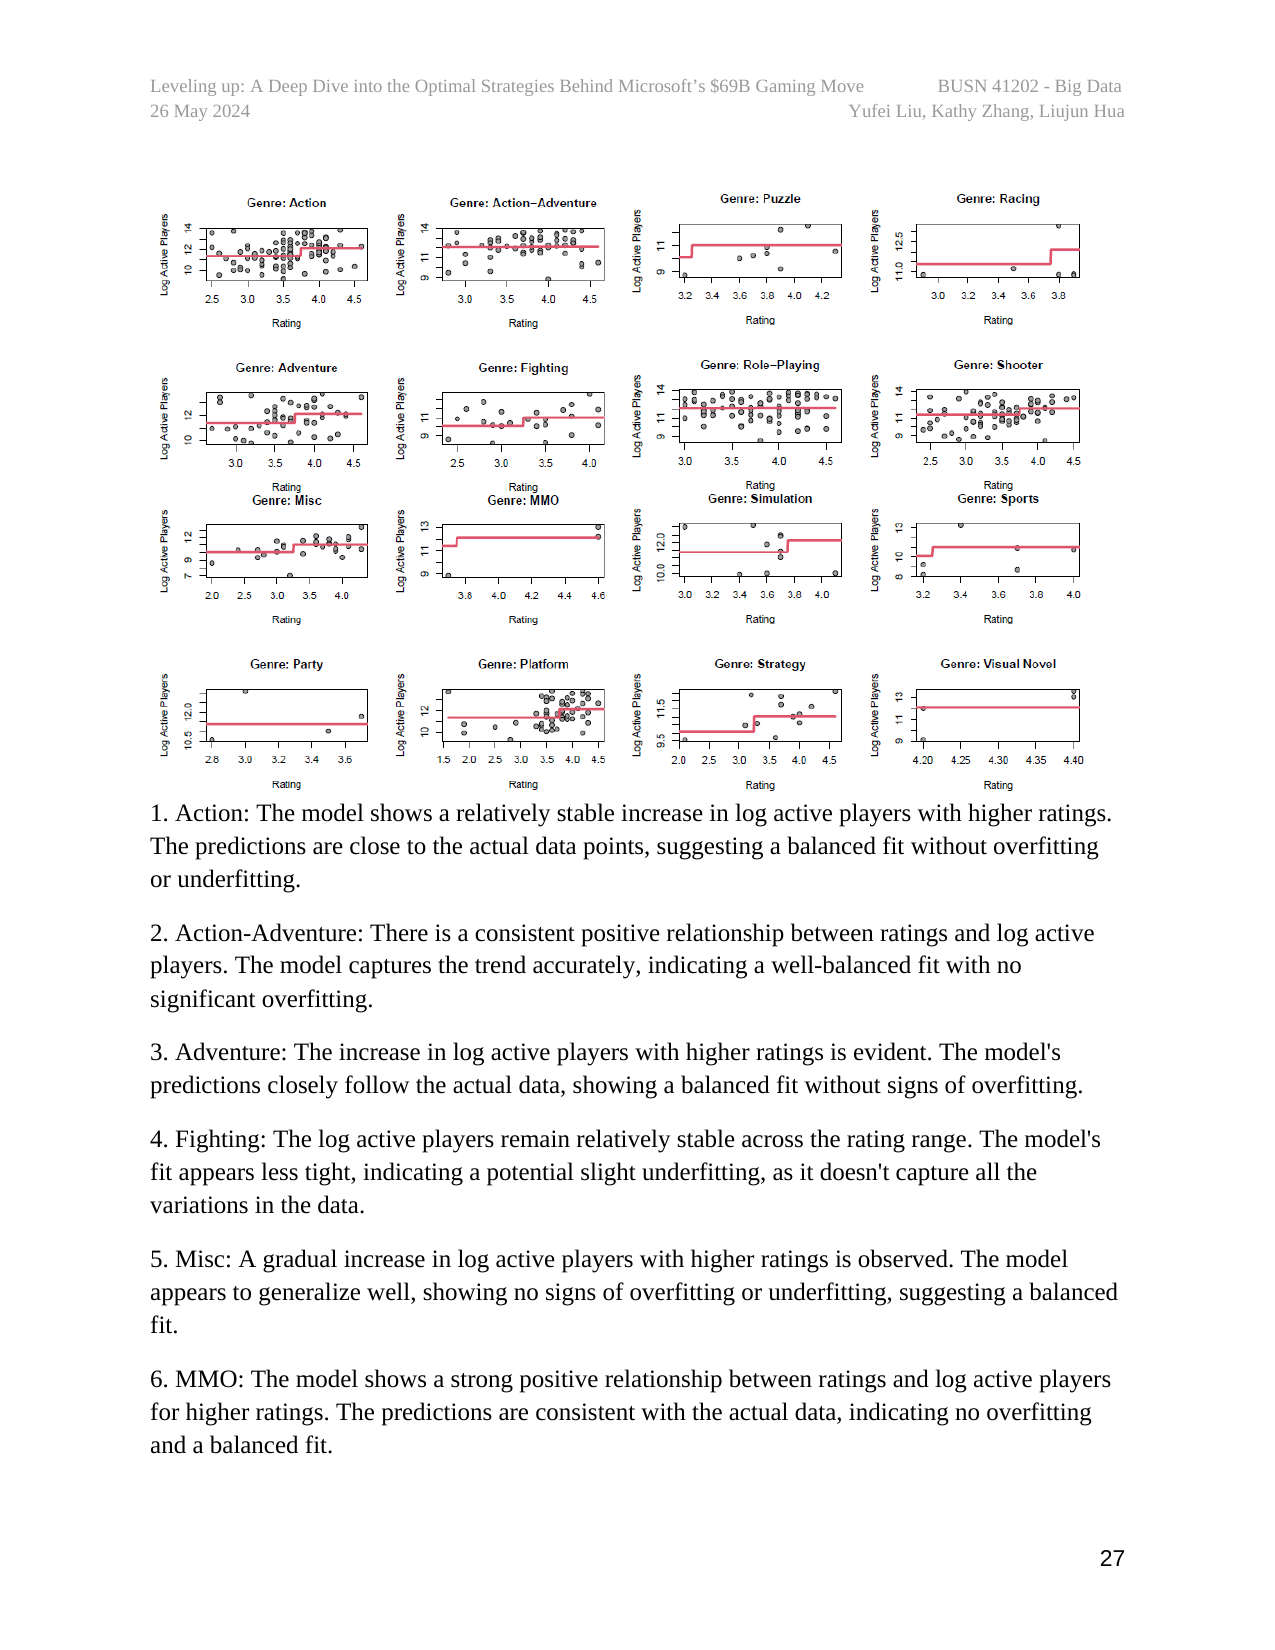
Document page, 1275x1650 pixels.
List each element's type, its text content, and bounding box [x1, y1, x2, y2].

picture [150, 183, 1087, 794]
text 6. MMO: The model shows a strong positive relationship between ratings and log active players for higher ratings. The predictions are consistent with the actual data, indicating no overfitting and a balanced fit. [150, 1364, 1125, 1459]
text 3. Adventure: The increase in log active players with higher ratings is evident. The model's predictions closely follow the actual data, showing a balanced fit without signs of overfitting. [150, 1037, 1125, 1099]
text 2. Action-Adventure: There is a consistent positive relationship between ratings and log active players. The model captures the trend accurately, indicating a well-balanced fit with no significant overfitting. [150, 918, 1125, 1012]
text 5. Misc: A gradual increase in log active players with higher ratings is observed. The model appears to generalize well, showing no signs of overfitting or underfitting, suggesting a balanced fit. [150, 1244, 1125, 1339]
text 4. Fighting: The log active players remain relatively stable across the rating range. The model's fit appears less tight, indicating a potential slight underfitting, as it doesn't capture all the variations in the data. [150, 1124, 1125, 1219]
text 1. Action: The model shows a relatively stable increase in log active players with higher ratings. The predictions are close to the actual data points, suggesting a balanced fit without overfitting or underfitting. [150, 798, 1125, 892]
